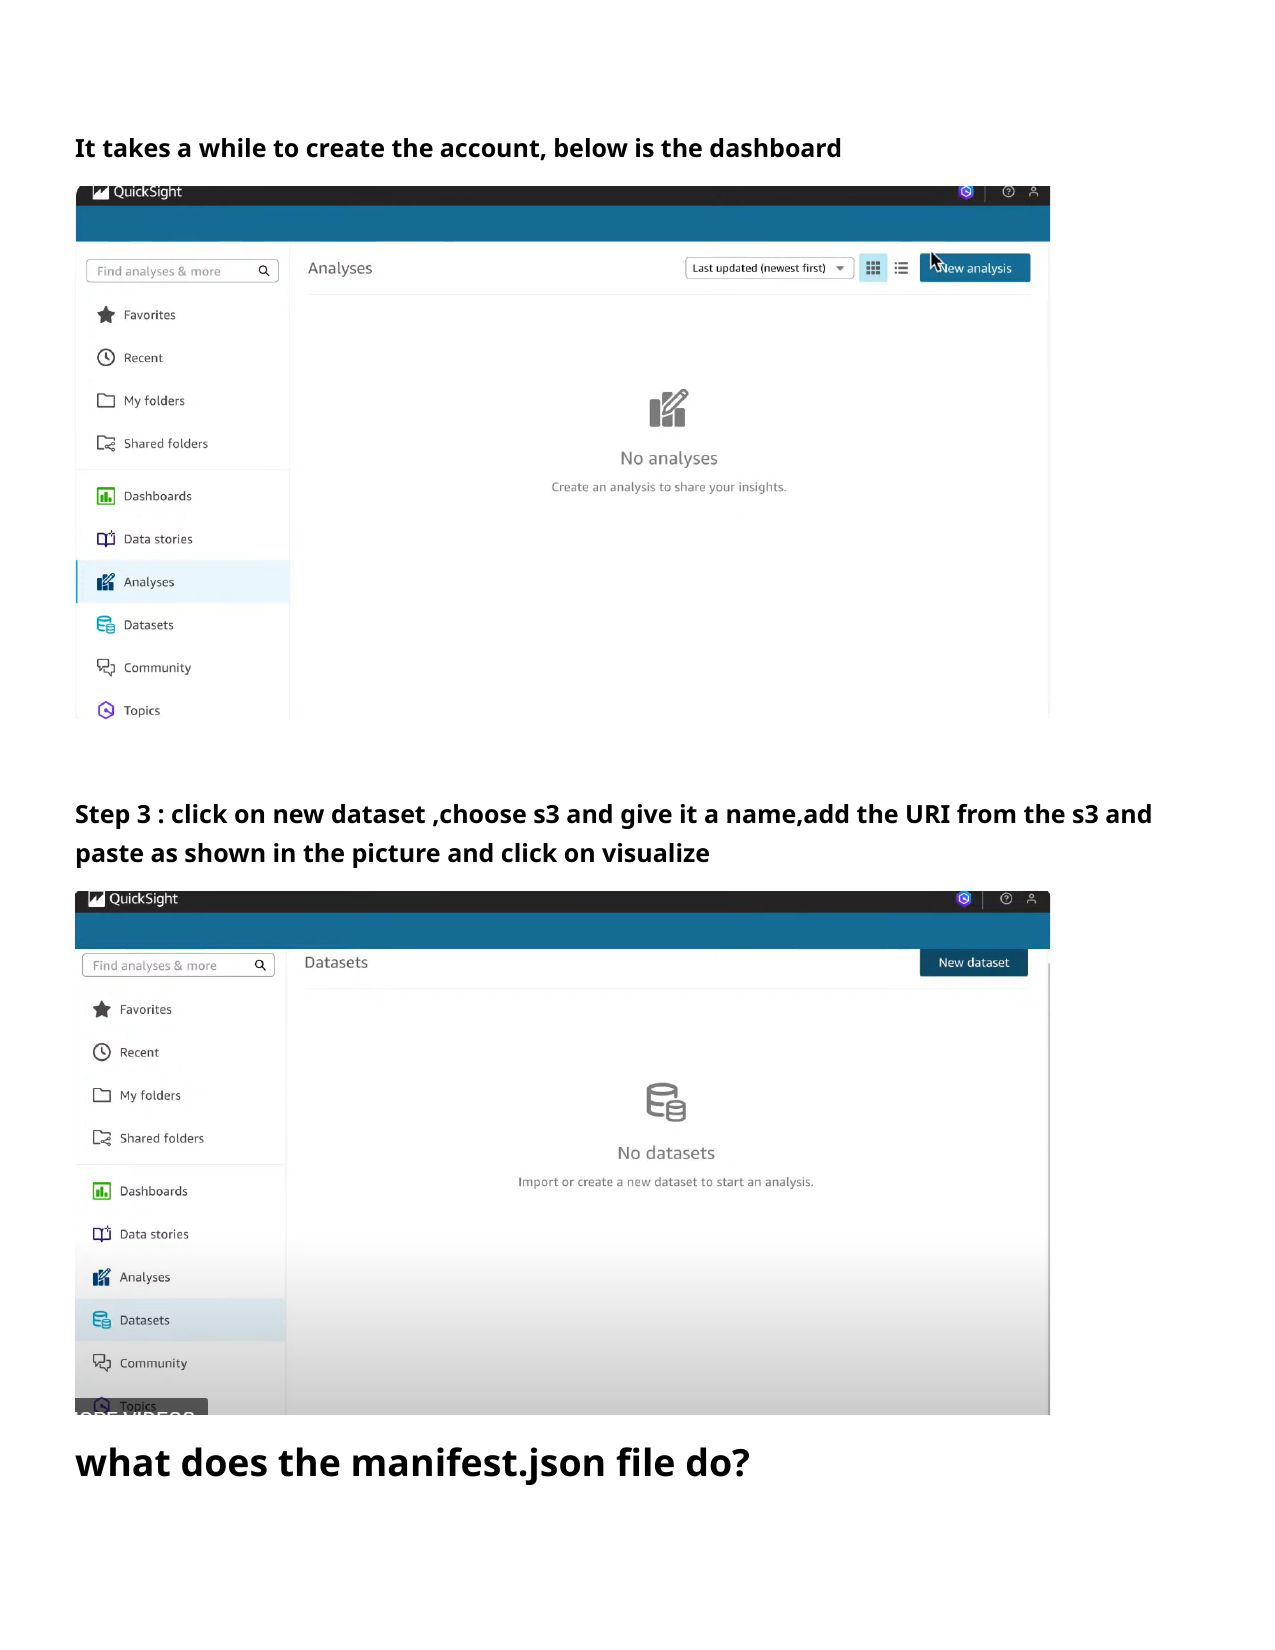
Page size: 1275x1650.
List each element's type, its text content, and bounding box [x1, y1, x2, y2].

picture [75, 891, 1050, 1415]
picture [75, 186, 1050, 719]
text It takes a while to create the account, below is the dashboard [75, 131, 1200, 165]
text what does the manifest.json file do? [75, 1437, 1200, 1488]
text Step 3 : click on new dataset ,choose s3 and give it a name,add the URI from the s3 and paste as shown in the picture and click on visualize [75, 797, 1200, 870]
